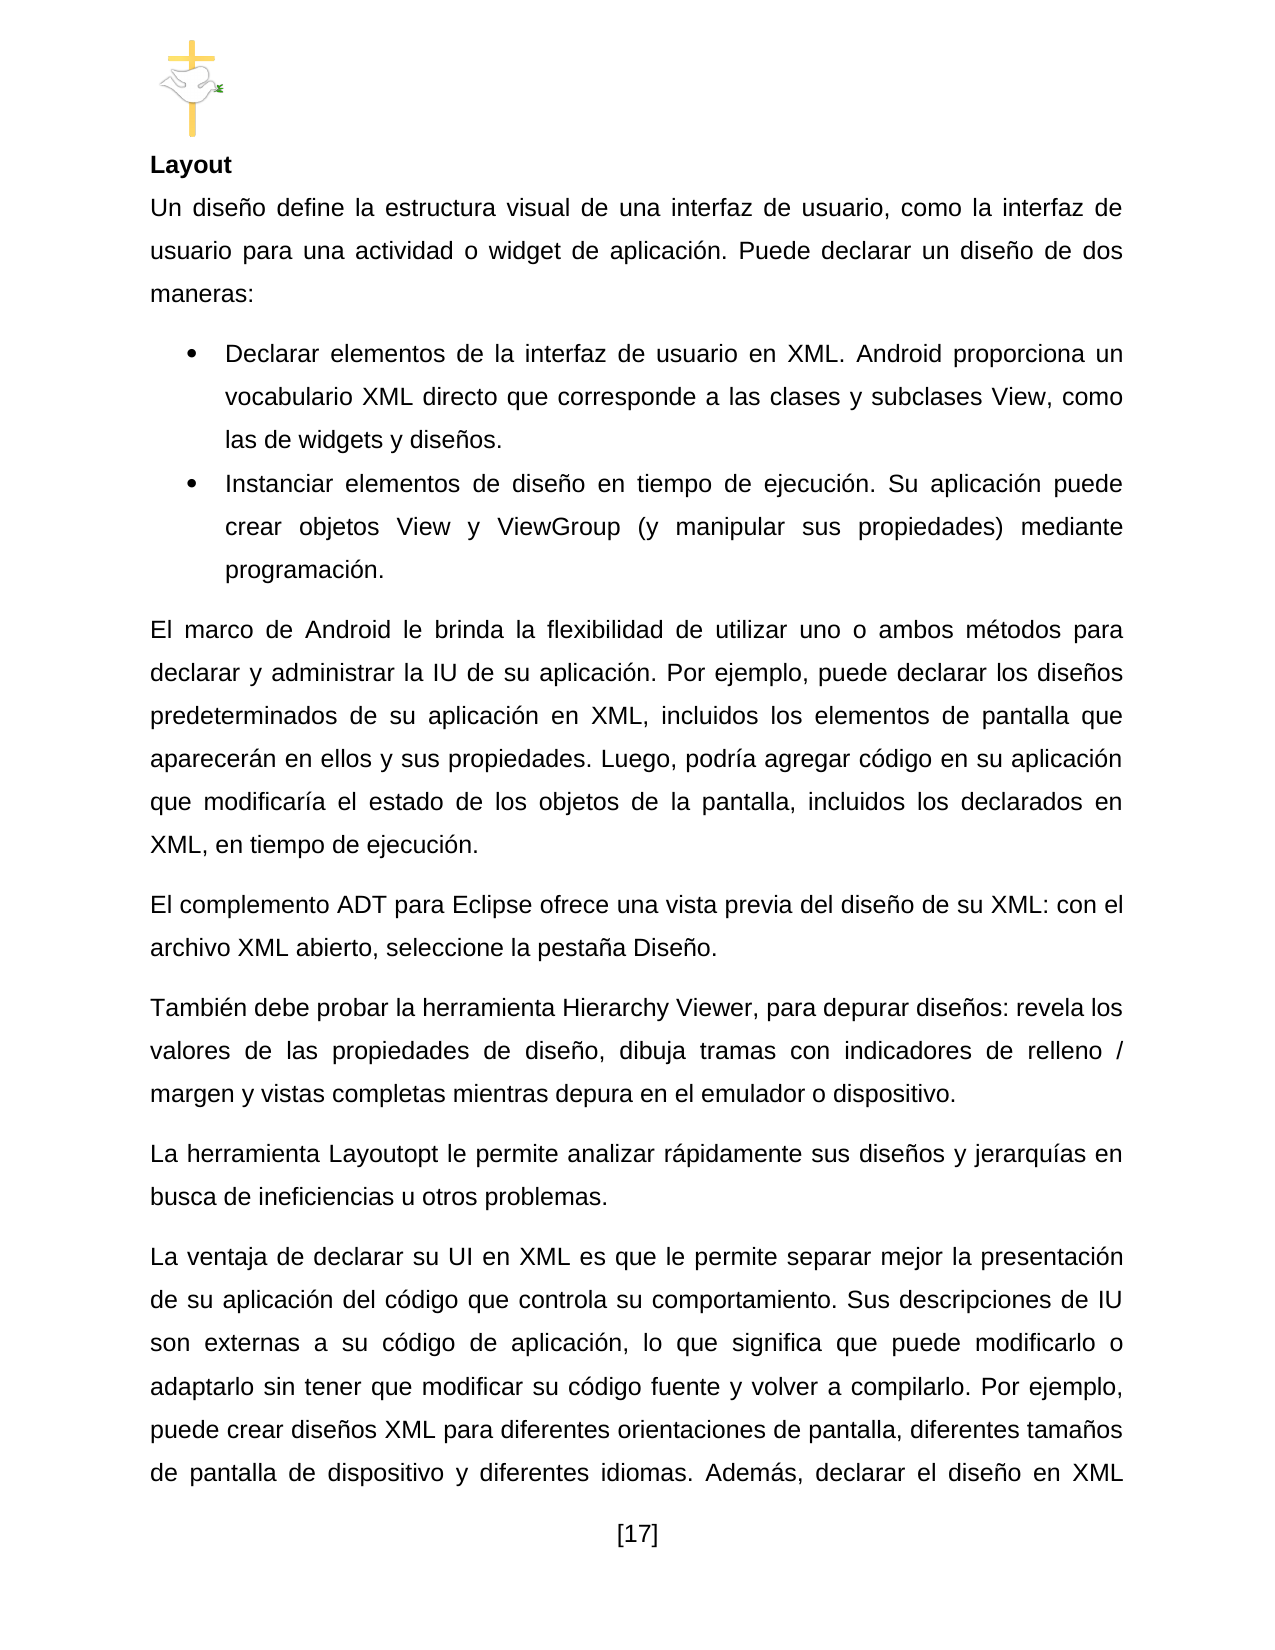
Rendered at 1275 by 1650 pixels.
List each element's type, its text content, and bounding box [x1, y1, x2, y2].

text El marco de Android le brinda la flexibilidad de utilizar uno o ambos métodos para declarar y administrar la IU de su aplicación. Por ejemplo, puede declarar los diseños predeterminados de su aplicación en XML, incluidos los elementos de pantalla que aparecerán en ellos y sus propiedades. Luego, podría agregar código en su aplicación que modificaría el estado de los objetos de la pantalla, incluidos los declarados en XML, en tiempo de ejecución. [150, 615, 1125, 859]
text El complemento ADT para Eclipse ofrece una vista previa del diseño de su XML: con el archivo XML abierto, seleccione la pestaña Diseño. [150, 890, 1125, 962]
text La herramienta Layoutopt le permite analizar rápidamente sus diseños y jerarquías en busca de ineficiencias u otros problemas. [150, 1139, 1125, 1211]
text También debe probar la herramienta Hierarchy Viewer, para depurar diseños: revela los valores de las propiedades de diseño, dibuja tramas con indicadores de relleno / margen y vistas completas mientras depura en el emulador o dispositivo. [150, 993, 1125, 1108]
picture [139, 37, 243, 141]
text Un diseño define la estructura visual de una interfaz de usuario, como la interfaz de usuario para una actividad o widget de aplicación. Puede declarar un diseño de dos maneras: [150, 193, 1125, 308]
list Instanciar elementos de diseño en tiempo de ejecución. Su aplicación puede crear objetos View y ViewGroup (y manipular sus propiedades) mediante programación. [187, 469, 1125, 584]
list Declarar elementos de la interfaz de usuario en XML. Android proporciona un vocabulario XML directo que corresponde a las clases y subclases View, como las de widgets y diseños. [187, 339, 1125, 454]
subtitle Layout [150, 150, 1125, 179]
